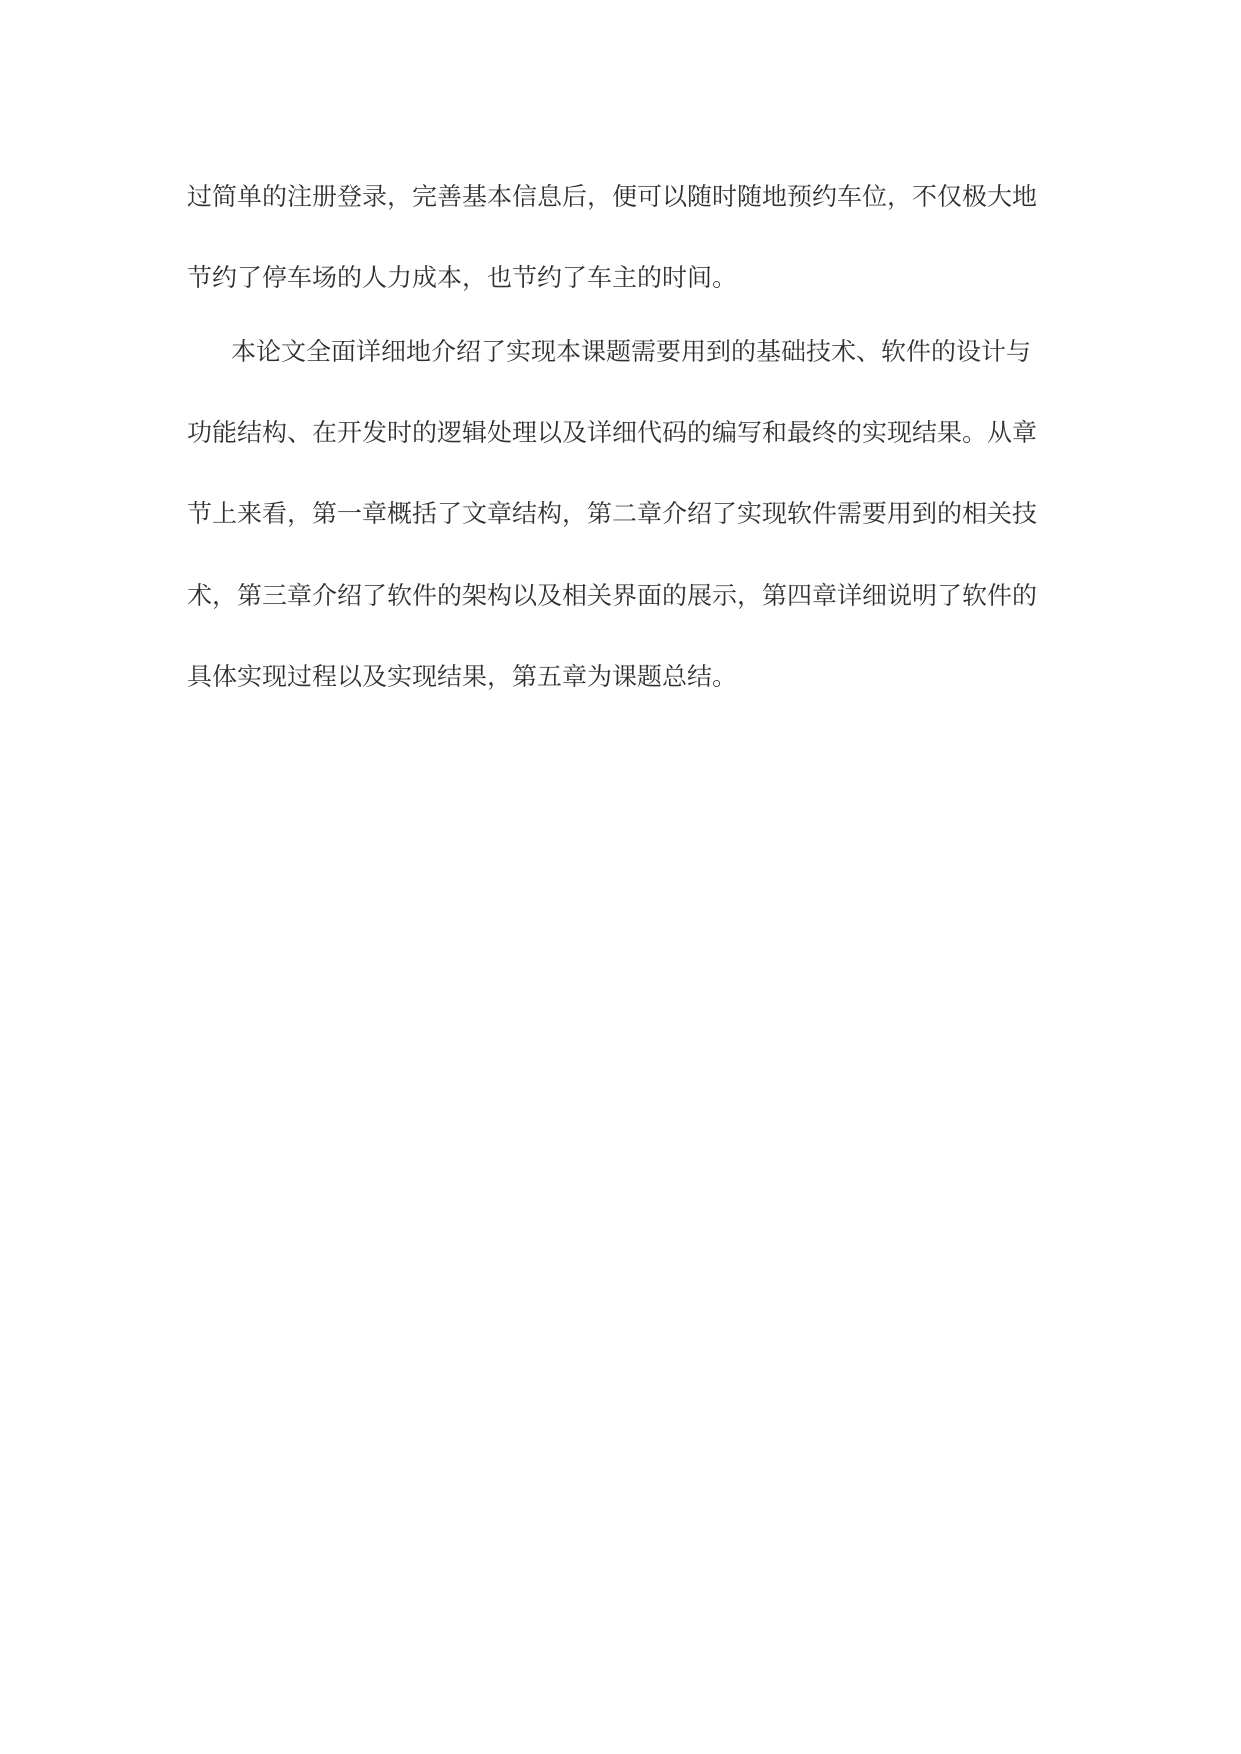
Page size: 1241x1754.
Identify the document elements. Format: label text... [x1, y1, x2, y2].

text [187, 162, 1053, 308]
text 本论文全面详细地介绍了实现本课题需要用到的基础技术、软件的设计与功能结构、在开发时的逻辑处理以及详细代码的编写和最终的实现结果。从章节上来看，第一章概括了文章结构，第二章介绍了实现软件需要用到的相关技术，第三章介绍了软件的架构以及相关界面的展示，第四章详细说明了软件的具体实现过程以及实现结果，第五章为课题总结。 [187, 317, 1053, 707]
